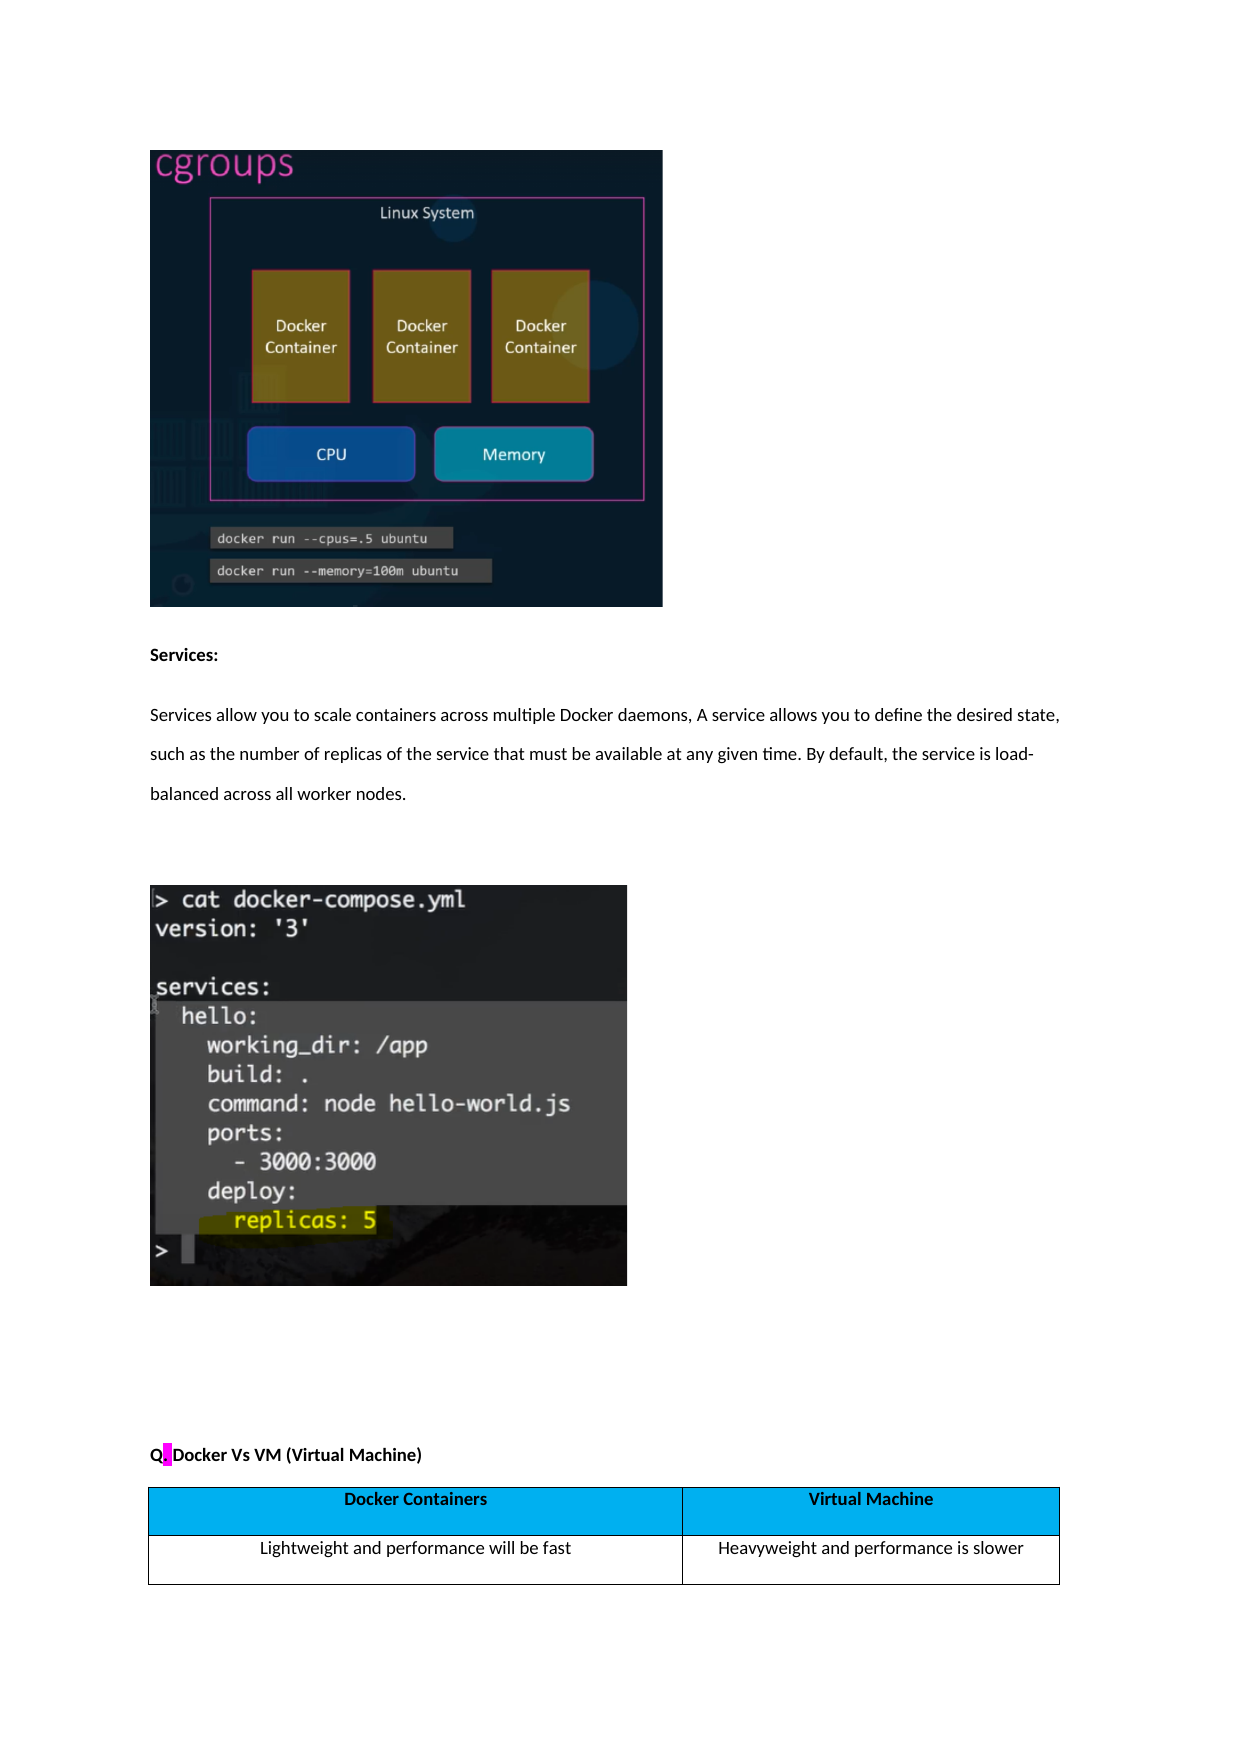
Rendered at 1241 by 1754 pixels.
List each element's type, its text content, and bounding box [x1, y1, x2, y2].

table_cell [149, 1536, 682, 1584]
text Q. Docker Vs VM (Virtual Machine) [150, 1427, 1090, 1466]
text Services allow you to scale containers across multiple Docker daemons, A service allows you to define the desired state, such as the number of replicas of the service that must be available at any given time. By default, the service is load-balanced across all worker nodes. [150, 687, 1090, 804]
picture [150, 885, 628, 1286]
picture [150, 150, 663, 607]
table_header Virtual Machine [683, 1488, 1059, 1535]
text Services: [150, 627, 1090, 667]
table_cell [683, 1536, 1059, 1584]
table_header Docker Containers [149, 1488, 682, 1535]
